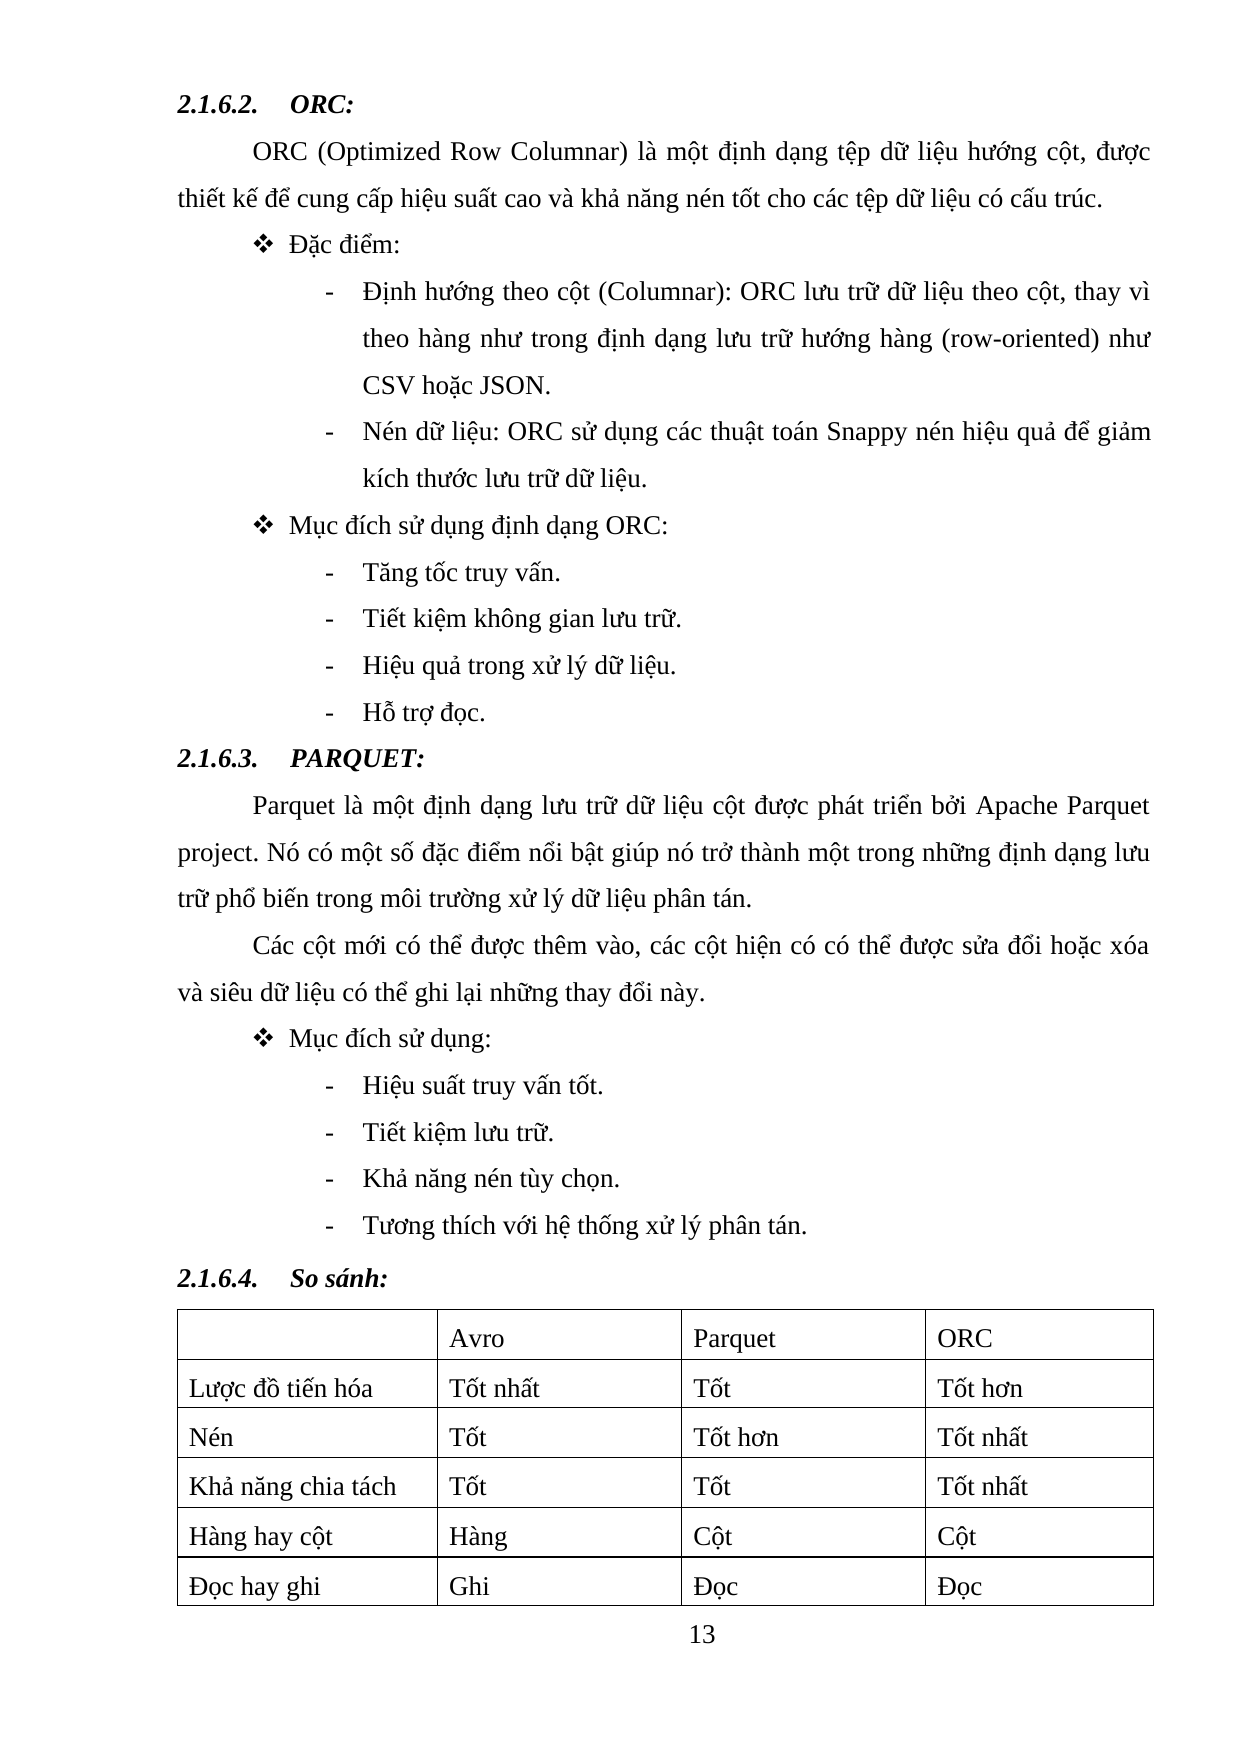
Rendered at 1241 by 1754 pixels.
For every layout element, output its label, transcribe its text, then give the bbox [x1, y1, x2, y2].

table_cell Hàng hay cột [178, 1508, 437, 1556]
table_cell Đọc [926, 1558, 1153, 1605]
list Hỗ trợ đọc. [325, 696, 1152, 727]
table_cell Hàng [438, 1508, 681, 1556]
text ORC (Optimized Row Columnar) là một định dạng tệp dữ liệu hướng cột, được thiết kế để cung cấp hiệu suất cao và khả năng nén tốt cho các tệp dữ liệu có cấu trúc. [177, 135, 1152, 213]
table_cell Tốt [438, 1458, 681, 1507]
table_cell Đọc [682, 1558, 925, 1605]
list Hiệu quả trong xử lý dữ liệu. [325, 649, 1152, 680]
table_cell Tốt [438, 1408, 681, 1457]
table_cell Ghi [438, 1558, 681, 1605]
subtitle PARQUET: [177, 742, 1152, 773]
table_cell Tốt hơn [682, 1408, 925, 1457]
text Các cột mới có thể được thêm vào, các cột hiện có có thể được sửa đổi hoặc xóa và siêu dữ liệu có thể ghi lại những thay đổi này. [177, 929, 1152, 1007]
subtitle So sánh: [177, 1262, 1152, 1293]
list Tiết kiệm lưu trữ. [325, 1116, 1152, 1147]
list Mục đích sử dụng định dạng ORC: [251, 509, 1152, 540]
list Tiết kiệm không gian lưu trữ. [325, 602, 1152, 633]
table_cell Tốt [682, 1360, 925, 1407]
table_cell Tốt nhất [926, 1458, 1153, 1507]
table_header Parquet [682, 1310, 925, 1359]
table_cell Lược đồ tiến hóa [178, 1360, 437, 1407]
list Nén dữ liệu: ORC sử dụng các thuật toán Snappy nén hiệu quả để giảm kích thước lưu trữ dữ liệu. [325, 416, 1152, 493]
text Parquet là một định dạng lưu trữ dữ liệu cột được phát triển bởi Apache Parquet project. Nó có một số đặc điểm nổi bật giúp nó trở thành một trong những định dạng lưu trữ phổ biến trong môi trường xử lý dữ liệu phân tán. [177, 789, 1152, 913]
list Tương thích với hệ thống xử lý phân tán. [325, 1209, 1152, 1240]
list Mục đích sử dụng: [251, 1022, 1152, 1054]
table_cell Cột [926, 1508, 1153, 1556]
table_cell Đọc hay ghi [178, 1558, 437, 1605]
list Định hướng theo cột (Columnar): ORC lưu trữ dữ liệu theo cột, thay vì theo hàng như trong định dạng lưu trữ hướng hàng (row-oriented) như CSV hoặc JSON. [325, 276, 1152, 400]
list Đặc điểm: [251, 229, 1152, 260]
table_header Avro [438, 1310, 681, 1359]
table_cell Tốt nhất [438, 1360, 681, 1407]
list Khả năng nén tùy chọn. [325, 1163, 1152, 1194]
table_cell Nén [178, 1408, 437, 1457]
list Tăng tốc truy vấn. [325, 556, 1152, 587]
table_header ORC [926, 1310, 1153, 1359]
table_cell Tốt nhất [926, 1408, 1153, 1457]
list Hiệu suất truy vấn tốt. [325, 1069, 1152, 1100]
table_cell Cột [682, 1508, 925, 1556]
table_header [178, 1310, 437, 1359]
subtitle ORC: [177, 89, 1152, 120]
table_cell Khả năng chia tách [178, 1458, 437, 1507]
table_cell Tốt hơn [926, 1360, 1153, 1407]
table_cell Tốt [682, 1458, 925, 1507]
